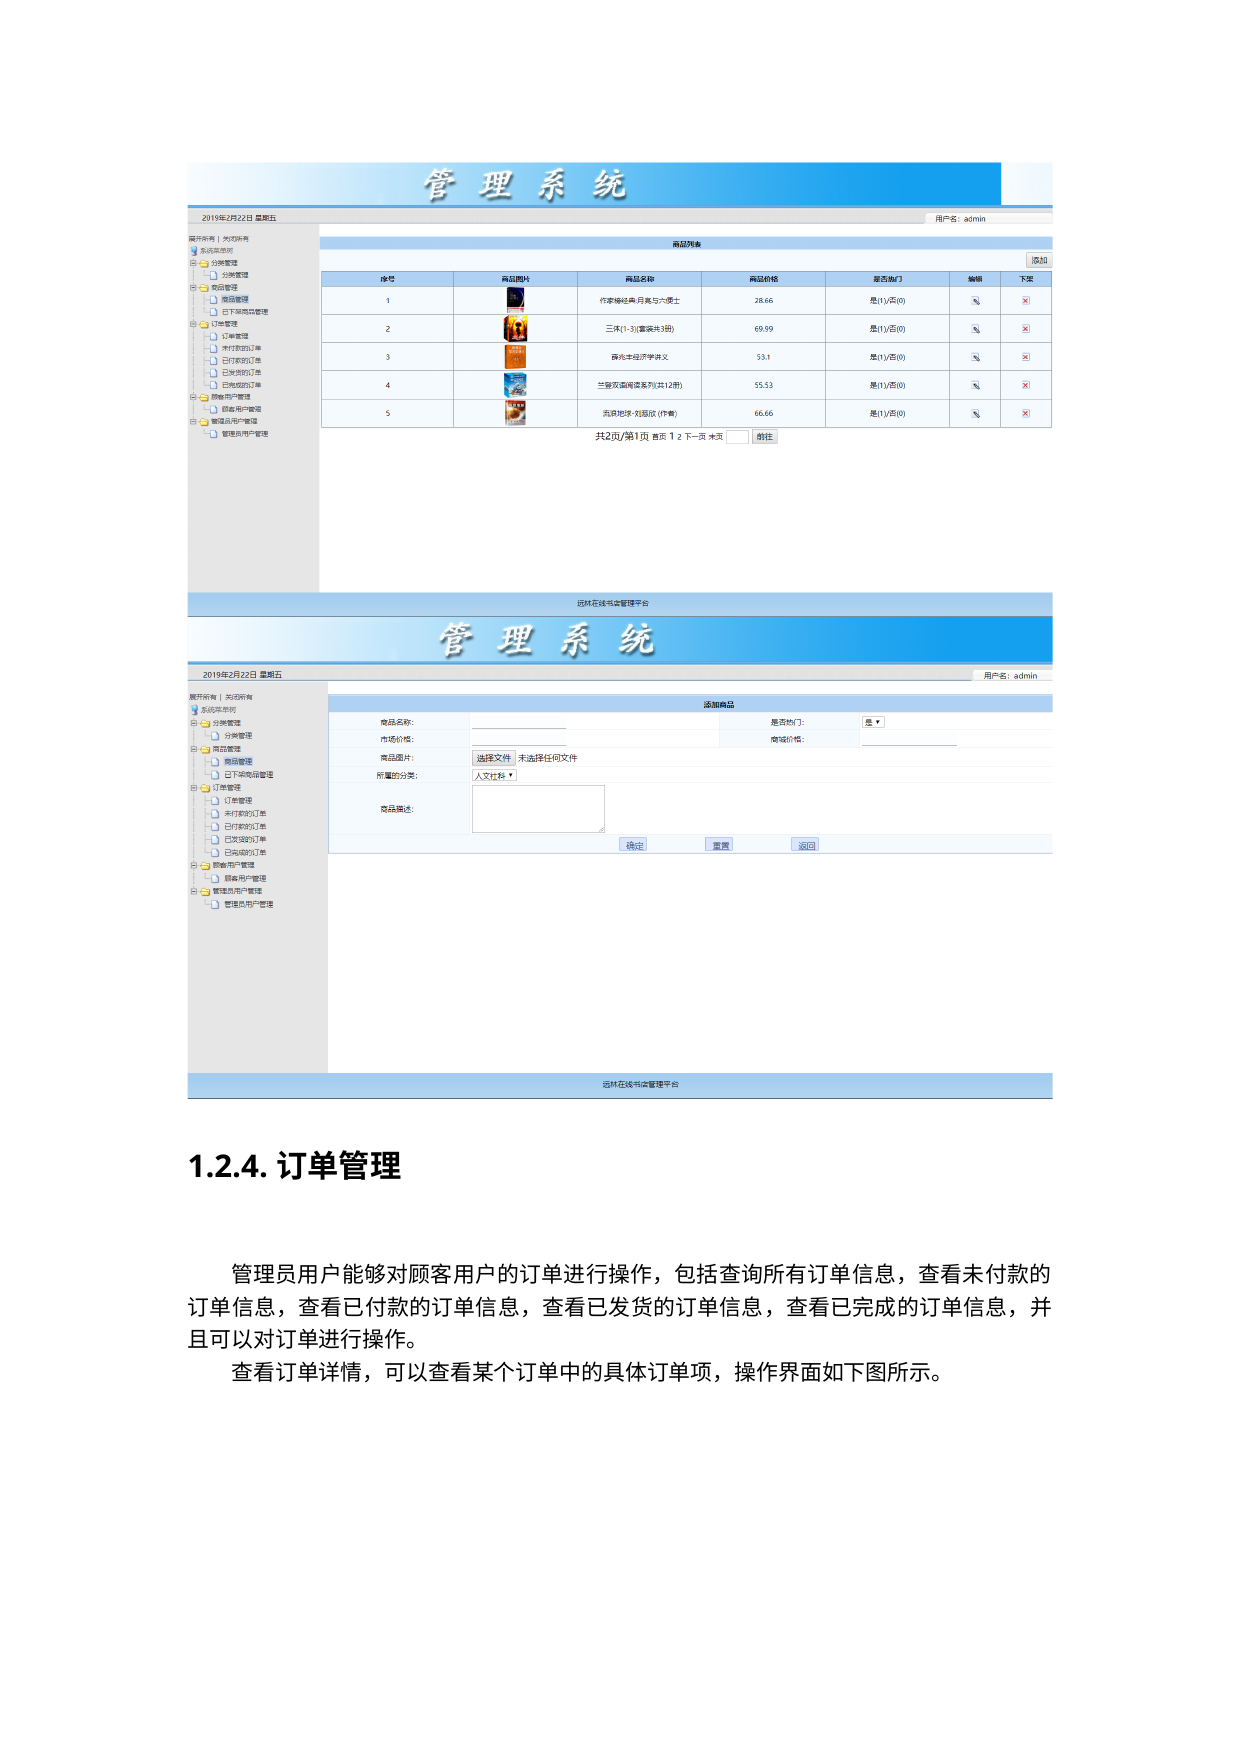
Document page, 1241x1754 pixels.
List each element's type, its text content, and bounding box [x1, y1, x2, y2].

subtitle 1.2.4. 订单管理 [187, 1132, 1053, 1197]
text 管理员用户能够对顾客用户的订单进行操作，包括查询所有订单信息，查看未付款的订单信息，查看已付款的订单信息，查看已发货的订单信息，查看已完成的订单信息，并且可以对订单进行操作。 [187, 1257, 1053, 1354]
picture [187, 162, 1053, 1099]
text 查看订单详情，可以查看某个订单中的具体订单项，操作界面如下图所示。 [187, 1354, 1053, 1387]
